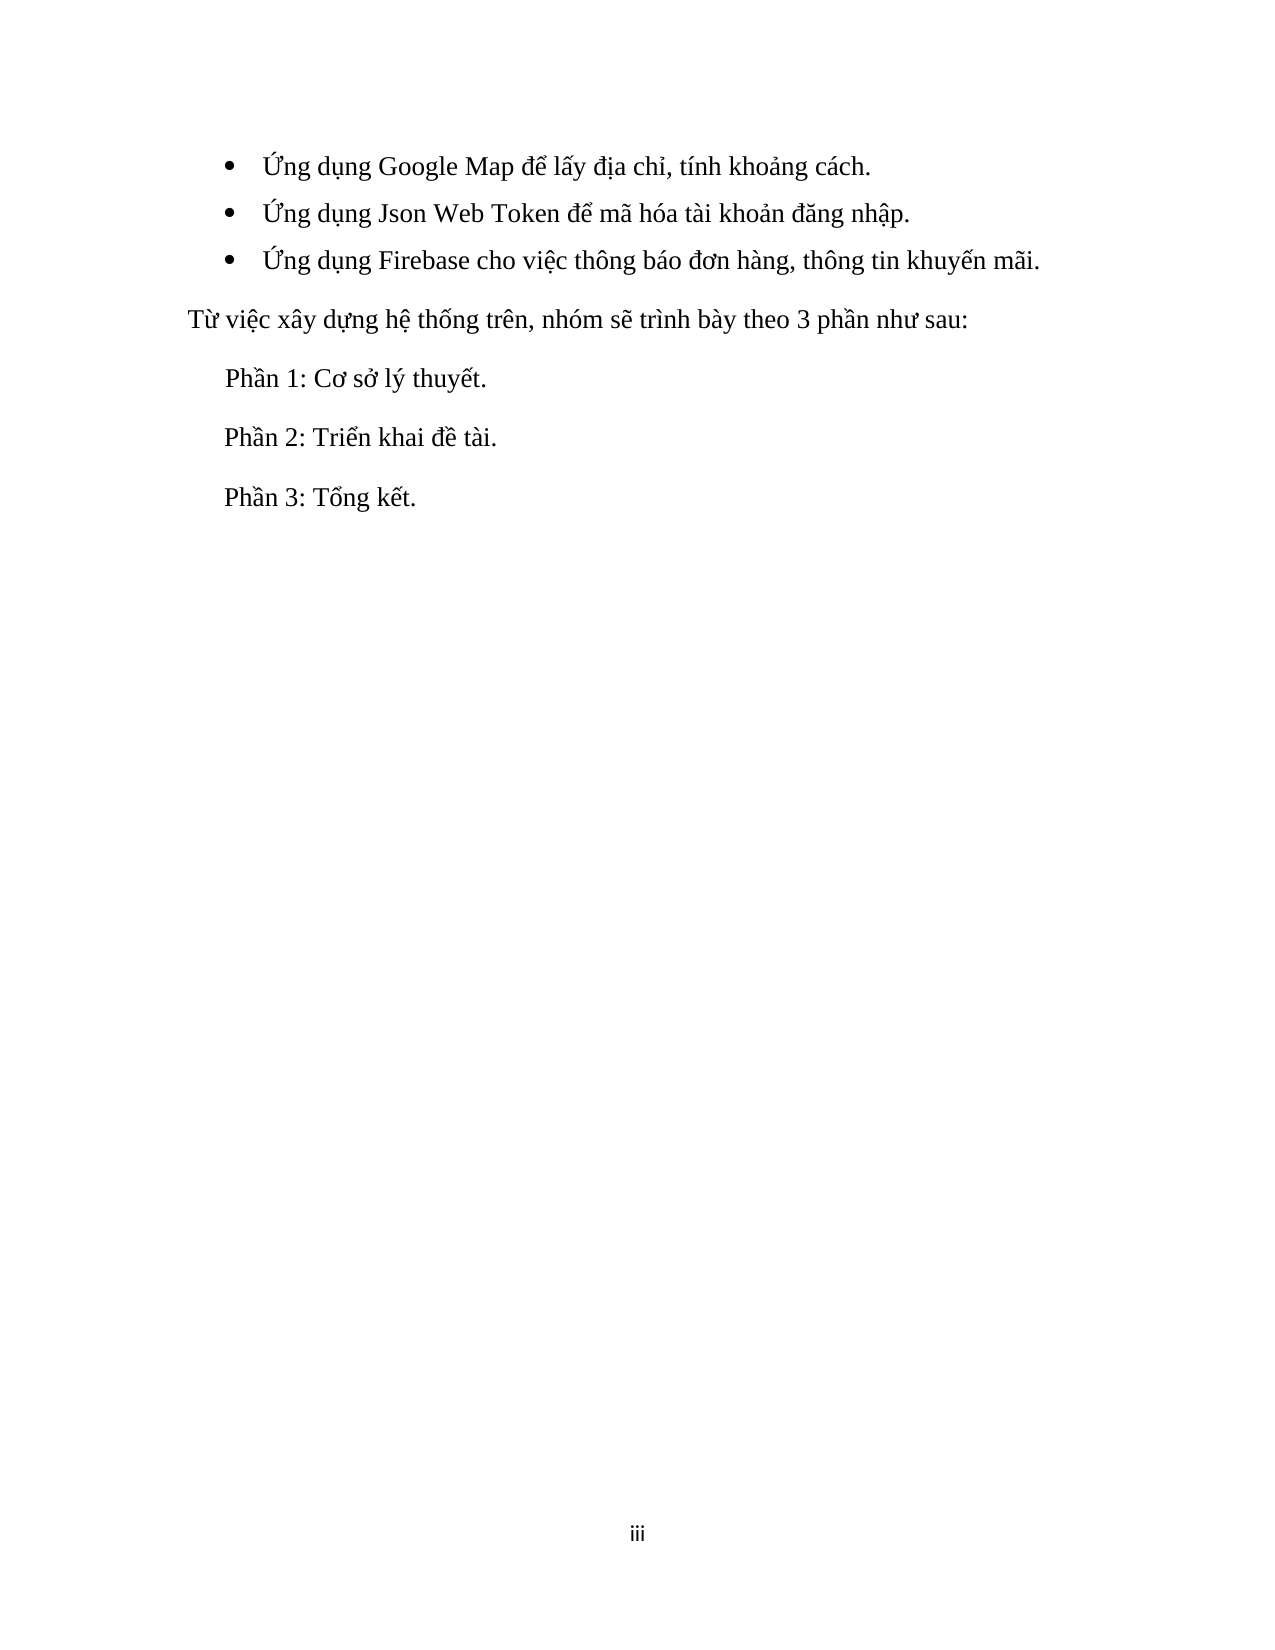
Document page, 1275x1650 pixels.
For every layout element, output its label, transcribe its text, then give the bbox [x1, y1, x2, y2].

list Ứng dụng Google Map để lấy địa chỉ, tính khoảng cách. [225, 150, 1125, 181]
list Ứng dụng Json Web Token để mã hóa tài khoản đăng nhập. [225, 197, 1125, 228]
text Từ việc xây dựng hệ thống trên, nhóm sẽ trình bày theo 3 phần như sau: [150, 303, 1125, 334]
text Phần 3: Tổng kết. [224, 481, 1125, 512]
list Ứng dụng Firebase cho việc thông báo đơn hàng, thông tin khuyến mãi. [225, 244, 1125, 275]
list Phần 2: Triển khai đề tài. [224, 421, 1125, 453]
text Phần 1: Cơ sở lý thuyết. [225, 362, 1125, 393]
